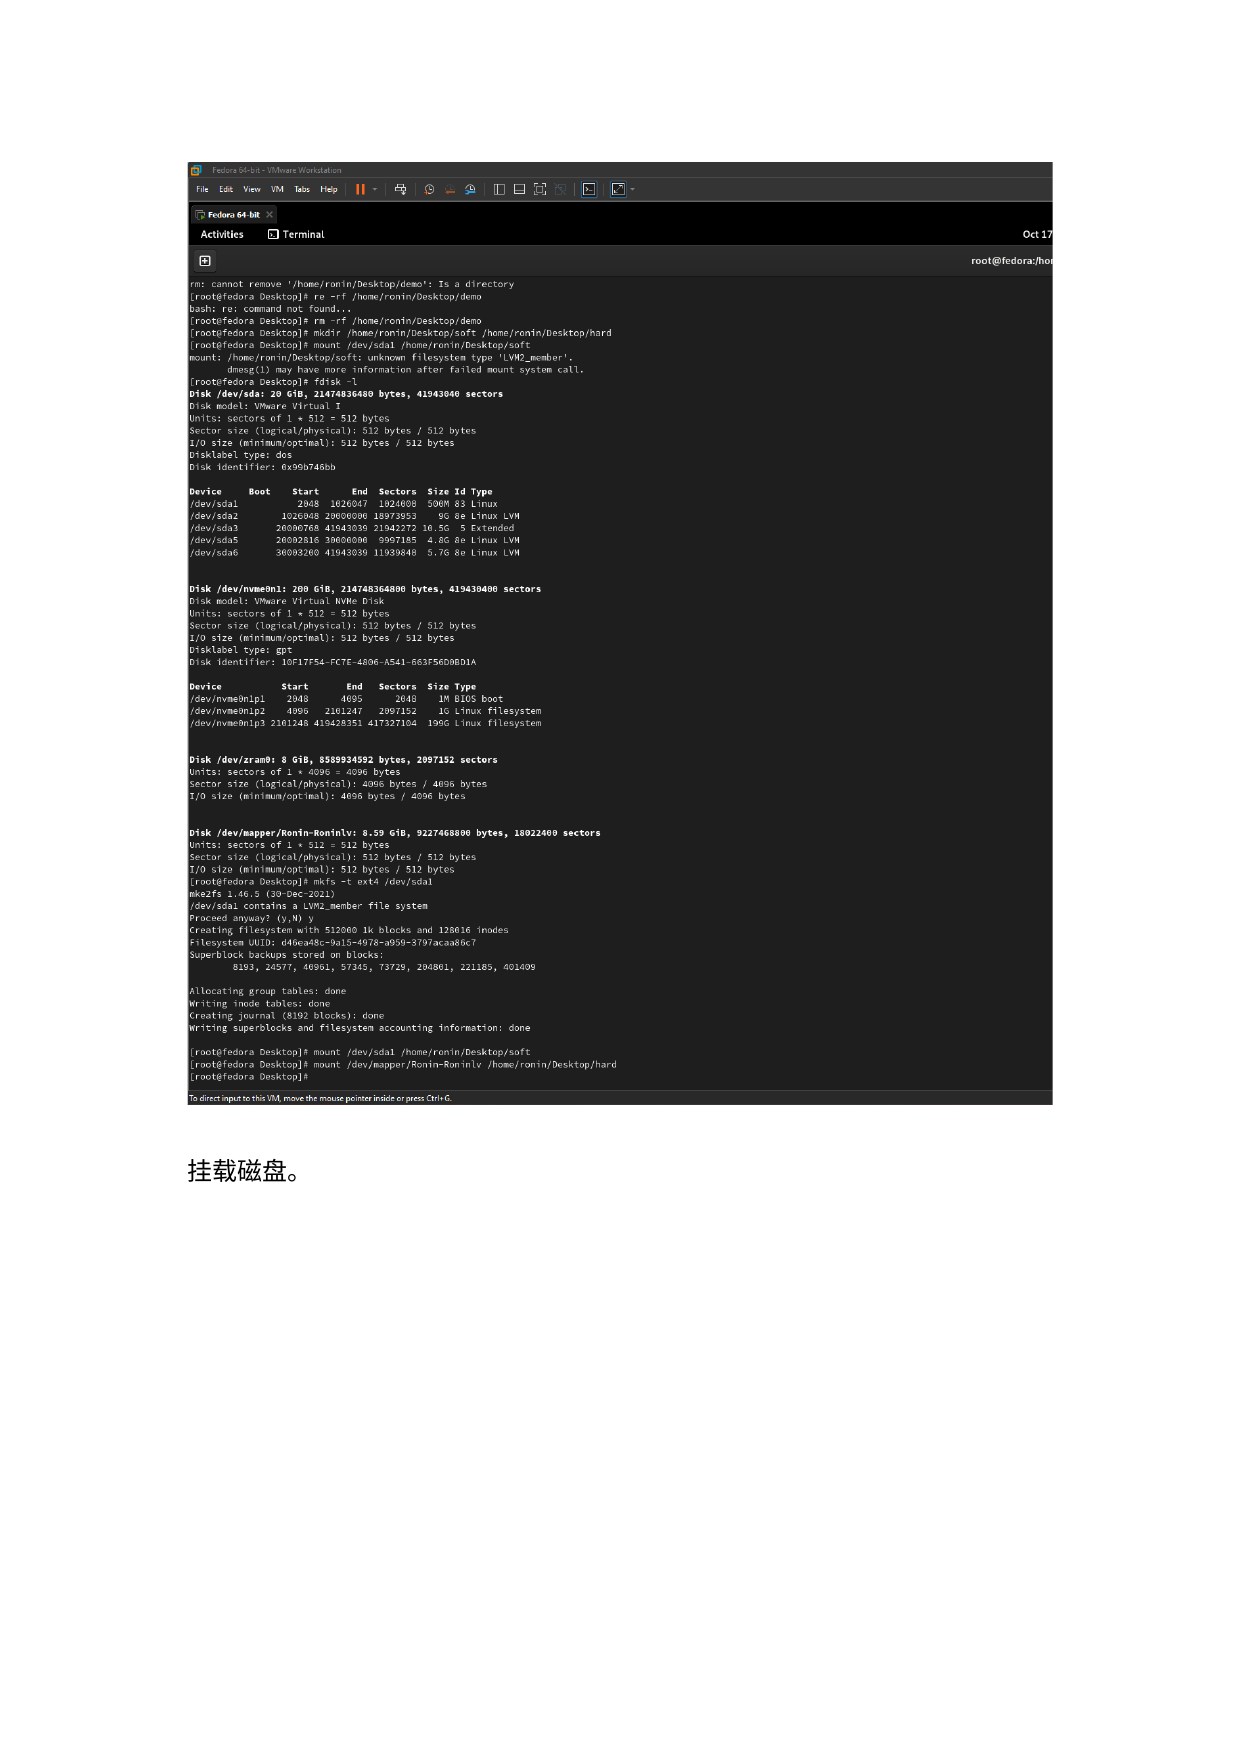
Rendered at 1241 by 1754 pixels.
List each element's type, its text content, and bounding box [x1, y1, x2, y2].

text 挂载磁盘。 [187, 1105, 1053, 1202]
picture [187, 162, 1053, 1105]
